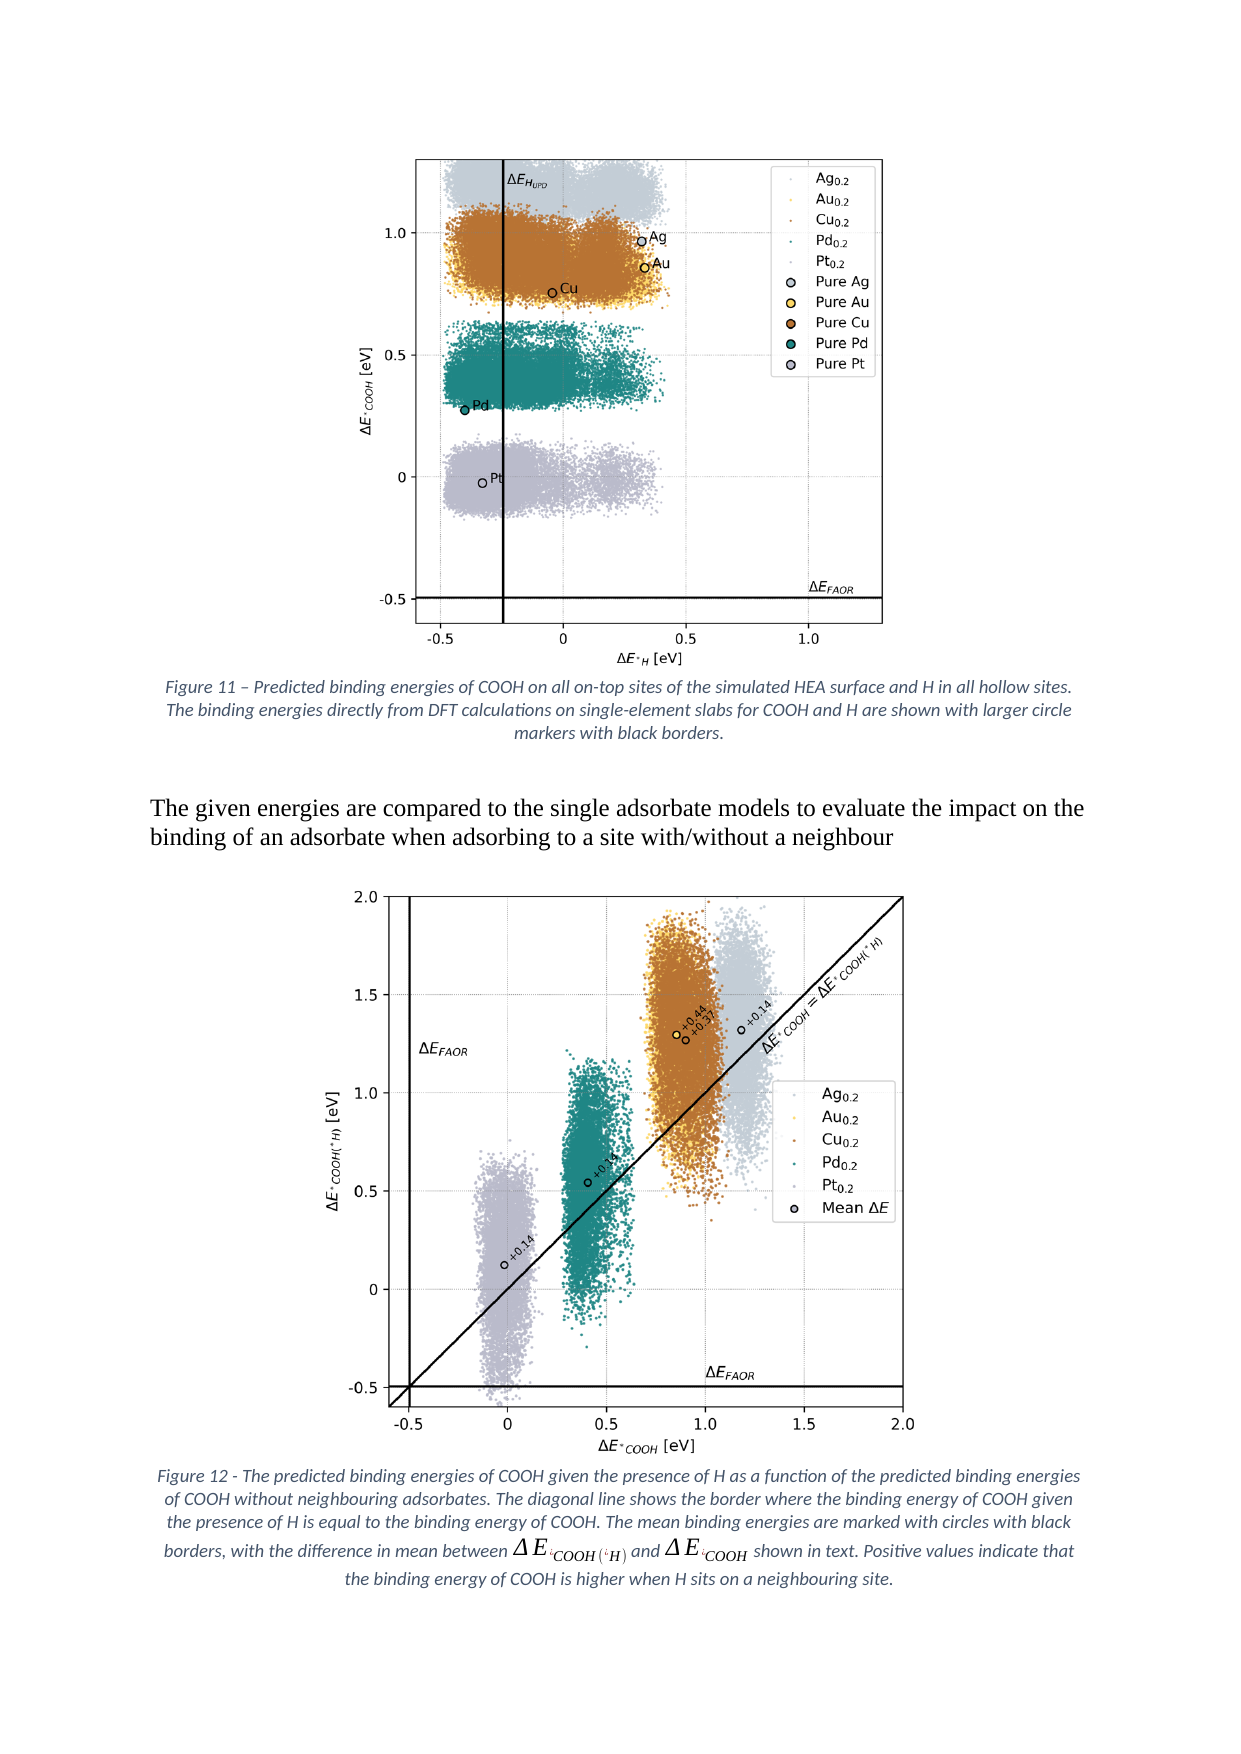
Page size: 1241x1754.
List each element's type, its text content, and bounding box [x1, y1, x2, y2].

picture [349, 150, 892, 676]
text The given energies are compared to the single adsorbate models to evaluate the impact on the binding of an adsorbate when adsorbing to a site with/without a neighbour [150, 793, 1090, 851]
picture [314, 879, 926, 1465]
text Figure 11 – Predicted binding energies of COOH on all on-top sites of the simulated HEA surface and H in all hollow sites. The binding energies directly from DFT calculations on single-element slabs for COOH and H are shown with larger circle markers with black borders. [150, 675, 1090, 744]
text Figure 12 - The predicted binding energies of COOH given the presence of H as a function of the predicted binding energies of COOH without neighbouring adsorbates. The diagonal line shows the border where the binding energy of COOH given the presence of H is equal to the binding energy of COOH. The mean binding energies are marked with circles with black borders, with the difference in mean between and shown in text. Positive values indicate that the binding energy of COOH is higher when H sits on a neighbouring site. [150, 1464, 1090, 1591]
